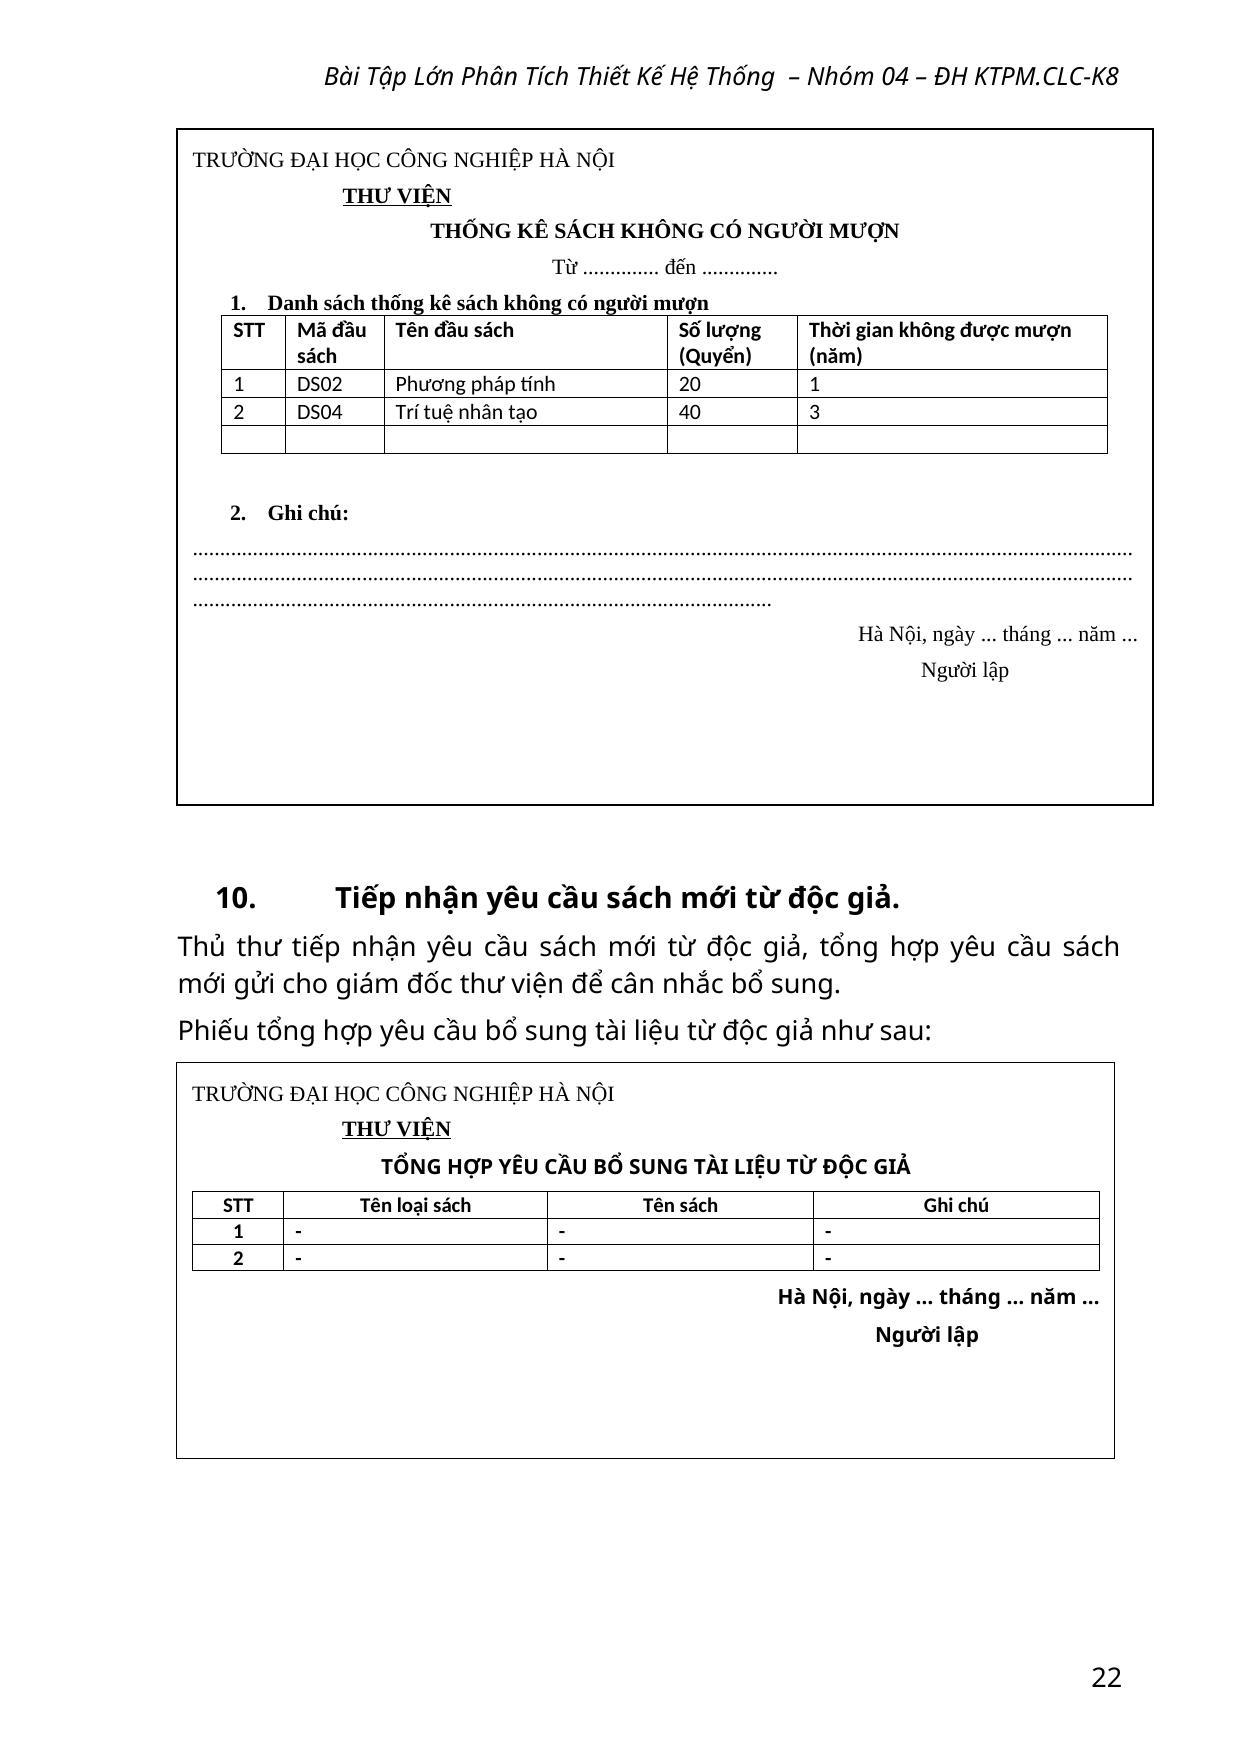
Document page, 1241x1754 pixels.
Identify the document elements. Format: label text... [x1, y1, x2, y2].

text Phiếu tổng hợp yêu cầu bổ sung tài liệu từ độc giả như sau: [177, 1012, 1122, 1049]
subtitle Tiếp nhận yêu cầu sách mới từ độc giả. [215, 878, 1122, 917]
text Thủ thư tiếp nhận yêu cầu sách mới từ độc giả, tổng hợp yêu cầu sách mới gửi cho giám đốc thư viện để cân nhắc bổ sung. [177, 928, 1122, 1001]
